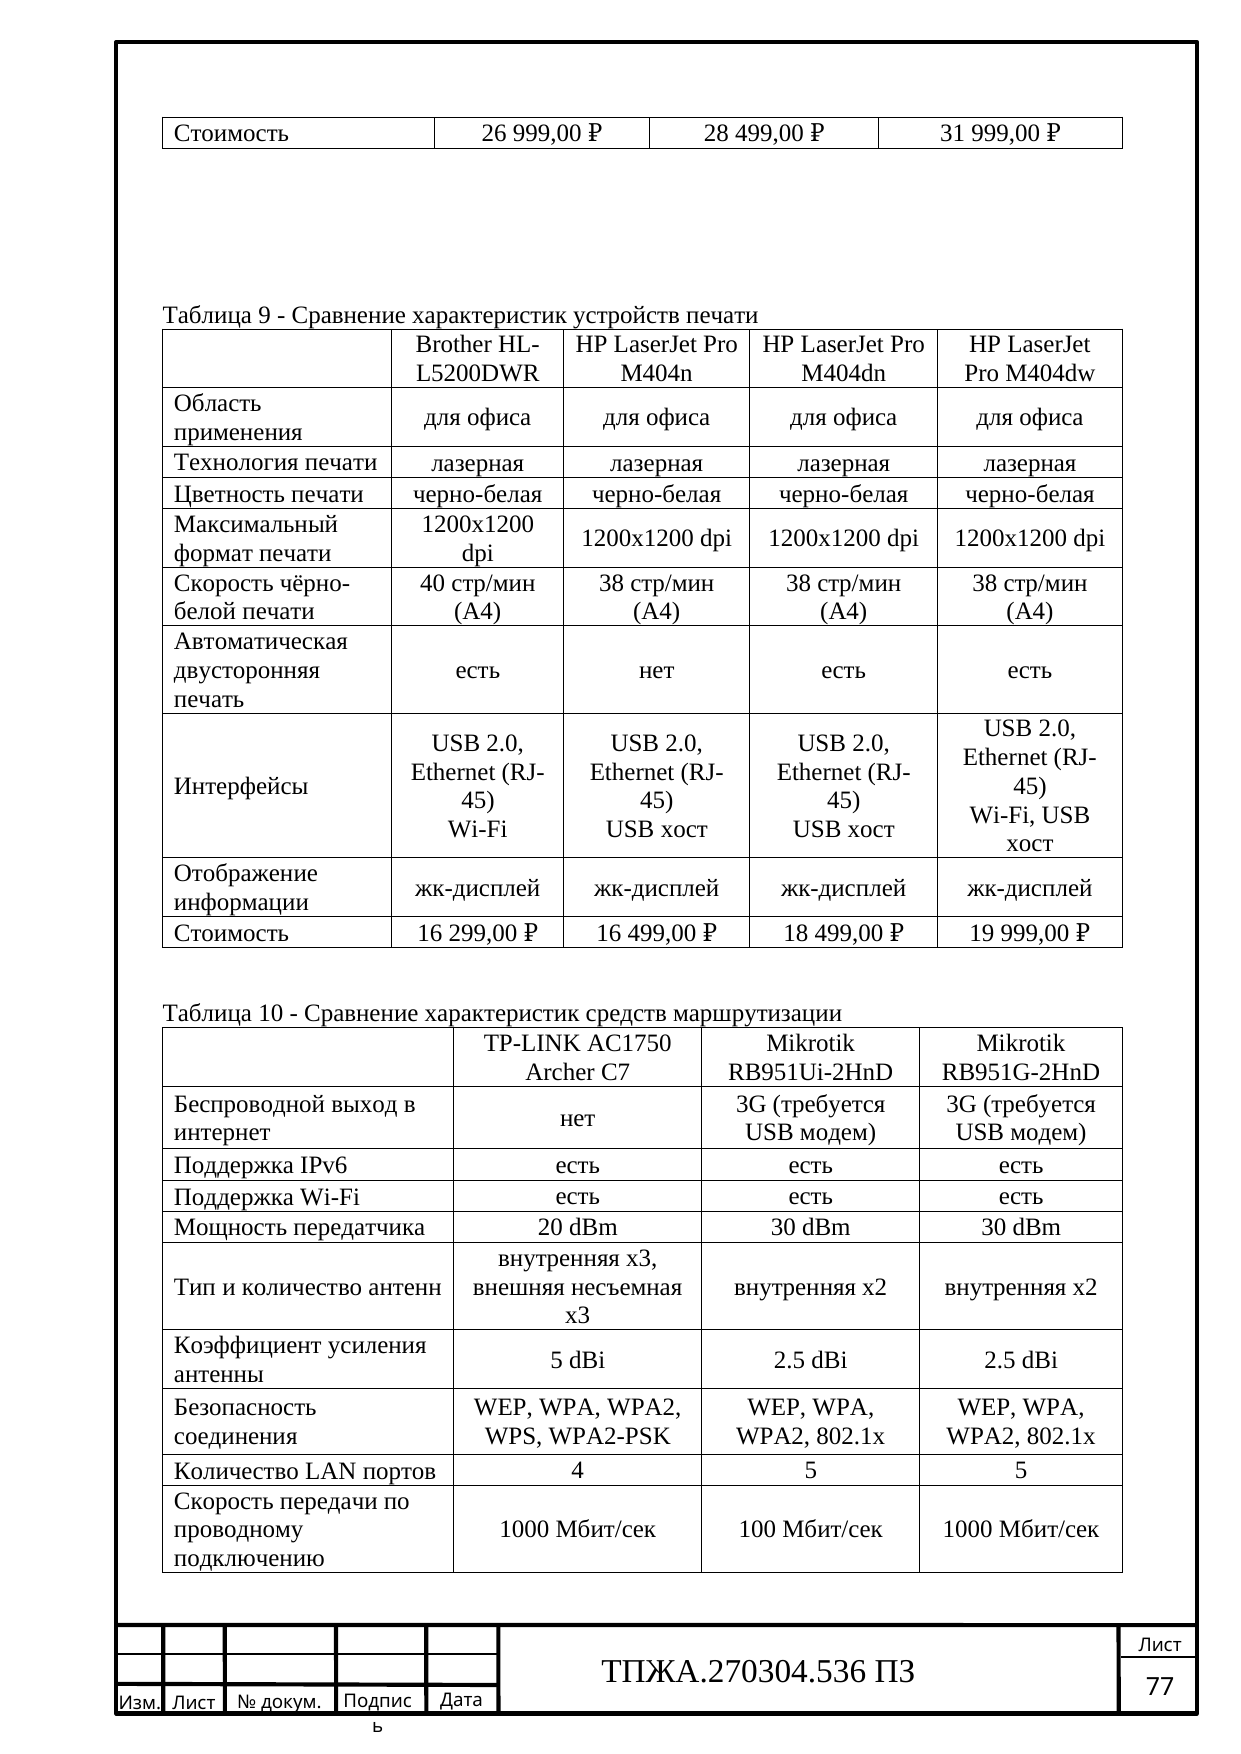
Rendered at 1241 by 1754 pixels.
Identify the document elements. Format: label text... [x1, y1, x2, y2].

table_cell 5 [702, 1455, 919, 1485]
table_cell 18 499,00 ₽ [750, 917, 937, 947]
table_header [163, 1028, 453, 1086]
table_cell есть [392, 626, 563, 712]
table_cell 28 499,00 ₽ [650, 118, 878, 148]
table_cell USB 2.0, Ethernet (RJ-45) Wi-Fi, USB хост [938, 714, 1122, 857]
table_cell 16 499,00 ₽ [564, 917, 749, 947]
table_cell 19 999,00 ₽ [938, 917, 1122, 947]
table_cell жк-дисплей [750, 858, 937, 916]
table_cell для офиса [938, 388, 1122, 446]
table_cell 1000 Мбит/сек [920, 1486, 1122, 1572]
table_cell есть [454, 1181, 701, 1211]
table_cell жк-дисплей [564, 858, 749, 916]
table_cell USB 2.0, Ethernet (RJ-45) Wi-Fi [392, 714, 563, 857]
table_cell WEP, WPA, WPA2, WPS, WPA2-PSK [454, 1389, 701, 1453]
table_cell USB 2.0, Ethernet (RJ-45) USB хост [564, 714, 749, 857]
table_cell 1200x1200 dpi [938, 509, 1122, 567]
table_cell Стоимость [163, 118, 434, 148]
table_cell Стоимость [163, 917, 391, 947]
table_cell WEP, WPA, WPA2, 802.1x [702, 1389, 919, 1453]
table_cell Цветность печати [163, 478, 391, 508]
table_cell 1200x1200 dpi [564, 509, 749, 567]
table_cell лазерная [938, 447, 1122, 477]
table_cell Максимальный формат печати [163, 509, 391, 567]
table_cell Коэффициент усиления антенны [163, 1330, 453, 1388]
table_cell 3G (требуется USB модем) [702, 1087, 919, 1148]
table_cell 1200x1200 dpi [750, 509, 937, 567]
table_header Brother HL-L5200DWR [392, 330, 563, 387]
table_header HP LaserJet Pro M404dw [938, 330, 1122, 387]
table_cell Скорость передачи по проводному подключению [163, 1486, 453, 1572]
table_cell 2.5 dBi [920, 1330, 1122, 1388]
table_cell есть [702, 1181, 919, 1211]
table_cell лазерная [392, 447, 563, 477]
table_cell нет [564, 626, 749, 712]
table_cell для офиса [750, 388, 937, 446]
table_cell есть [750, 626, 937, 712]
table_cell 38 стр/мин (A4) [750, 568, 937, 625]
table_cell Интерфейсы [163, 714, 391, 857]
table_cell 31 999,00 ₽ [879, 118, 1122, 148]
table_cell 1000 Мбит/сек [454, 1486, 701, 1572]
table_cell Безопасность соединения [163, 1389, 453, 1453]
table_cell есть [454, 1149, 701, 1179]
table_cell есть [920, 1149, 1122, 1179]
table_cell 26 999,00 ₽ [435, 118, 649, 148]
table_cell Отображение информации [163, 858, 391, 916]
table_header [163, 330, 391, 387]
table_cell есть [702, 1149, 919, 1179]
table_header HP LaserJet Pro M404n [564, 330, 749, 387]
table_header Mikrotik RB951G-2HnD [920, 1028, 1122, 1086]
table_cell для офиса [392, 388, 563, 446]
table_cell Автоматическая двусторонняя печать [163, 626, 391, 712]
table_cell жк-дисплей [938, 858, 1122, 916]
table_cell 4 [454, 1455, 701, 1485]
table_cell Количество LAN портов [163, 1455, 453, 1485]
table_cell черно-белая [938, 478, 1122, 508]
table_cell 3G (требуется USB модем) [920, 1087, 1122, 1148]
table_cell жк-дисплей [392, 858, 563, 916]
table_cell есть [920, 1181, 1122, 1211]
table_cell черно-белая [564, 478, 749, 508]
text Таблица 10 - Сравнение характеристик средств маршрутизации [162, 998, 1152, 1027]
table_cell Тип и количество антенн [163, 1243, 453, 1329]
table_cell Беспроводной выход в интернет [163, 1087, 453, 1148]
table_header HP LaserJet Pro M404dn [750, 330, 937, 387]
table_cell 30 dBm [920, 1212, 1122, 1242]
table_cell 2.5 dBi [702, 1330, 919, 1388]
table_header TP-LINK AC1750 Archer C7 [454, 1028, 701, 1086]
table_cell 1200x1200 dpi [392, 509, 563, 567]
table_cell Технология печати [163, 447, 391, 477]
table_cell WEP, WPA, WPA2, 802.1x [920, 1389, 1122, 1453]
table_cell Поддержка Wi-Fi [163, 1181, 453, 1211]
text Таблица 9 - Сравнение характеристик устройств печати [162, 300, 1152, 328]
table_cell 100 Мбит/сек [702, 1486, 919, 1572]
table_cell лазерная [750, 447, 937, 477]
table_cell 40 стр/мин (A4) [392, 568, 563, 625]
table_header Mikrotik RB951Ui-2HnD [702, 1028, 919, 1086]
table_cell 16 299,00 ₽ [392, 917, 563, 947]
table_cell 38 стр/мин (A4) [564, 568, 749, 625]
table_cell Область применения [163, 388, 391, 446]
table_cell 5 [920, 1455, 1122, 1485]
table_cell внутренняя x3, внешняя несъемная x3 [454, 1243, 701, 1329]
table_cell внутренняя x2 [920, 1243, 1122, 1329]
table_cell USB 2.0, Ethernet (RJ-45) USB хост [750, 714, 937, 857]
table_cell есть [938, 626, 1122, 712]
table_cell черно-белая [392, 478, 563, 508]
table_cell лазерная [564, 447, 749, 477]
table_cell Скорость чёрно-белой печати [163, 568, 391, 625]
table_cell Поддержка IPv6 [163, 1149, 453, 1179]
table_cell черно-белая [750, 478, 937, 508]
table_cell для офиса [564, 388, 749, 446]
table_cell внутренняя x2 [702, 1243, 919, 1329]
table_cell 30 dBm [702, 1212, 919, 1242]
table_cell 20 dBm [454, 1212, 701, 1242]
table_cell Мощность передатчика [163, 1212, 453, 1242]
table_cell 5 dBi [454, 1330, 701, 1388]
table_cell нет [454, 1087, 701, 1148]
table_cell 38 стр/мин (A4) [938, 568, 1122, 625]
